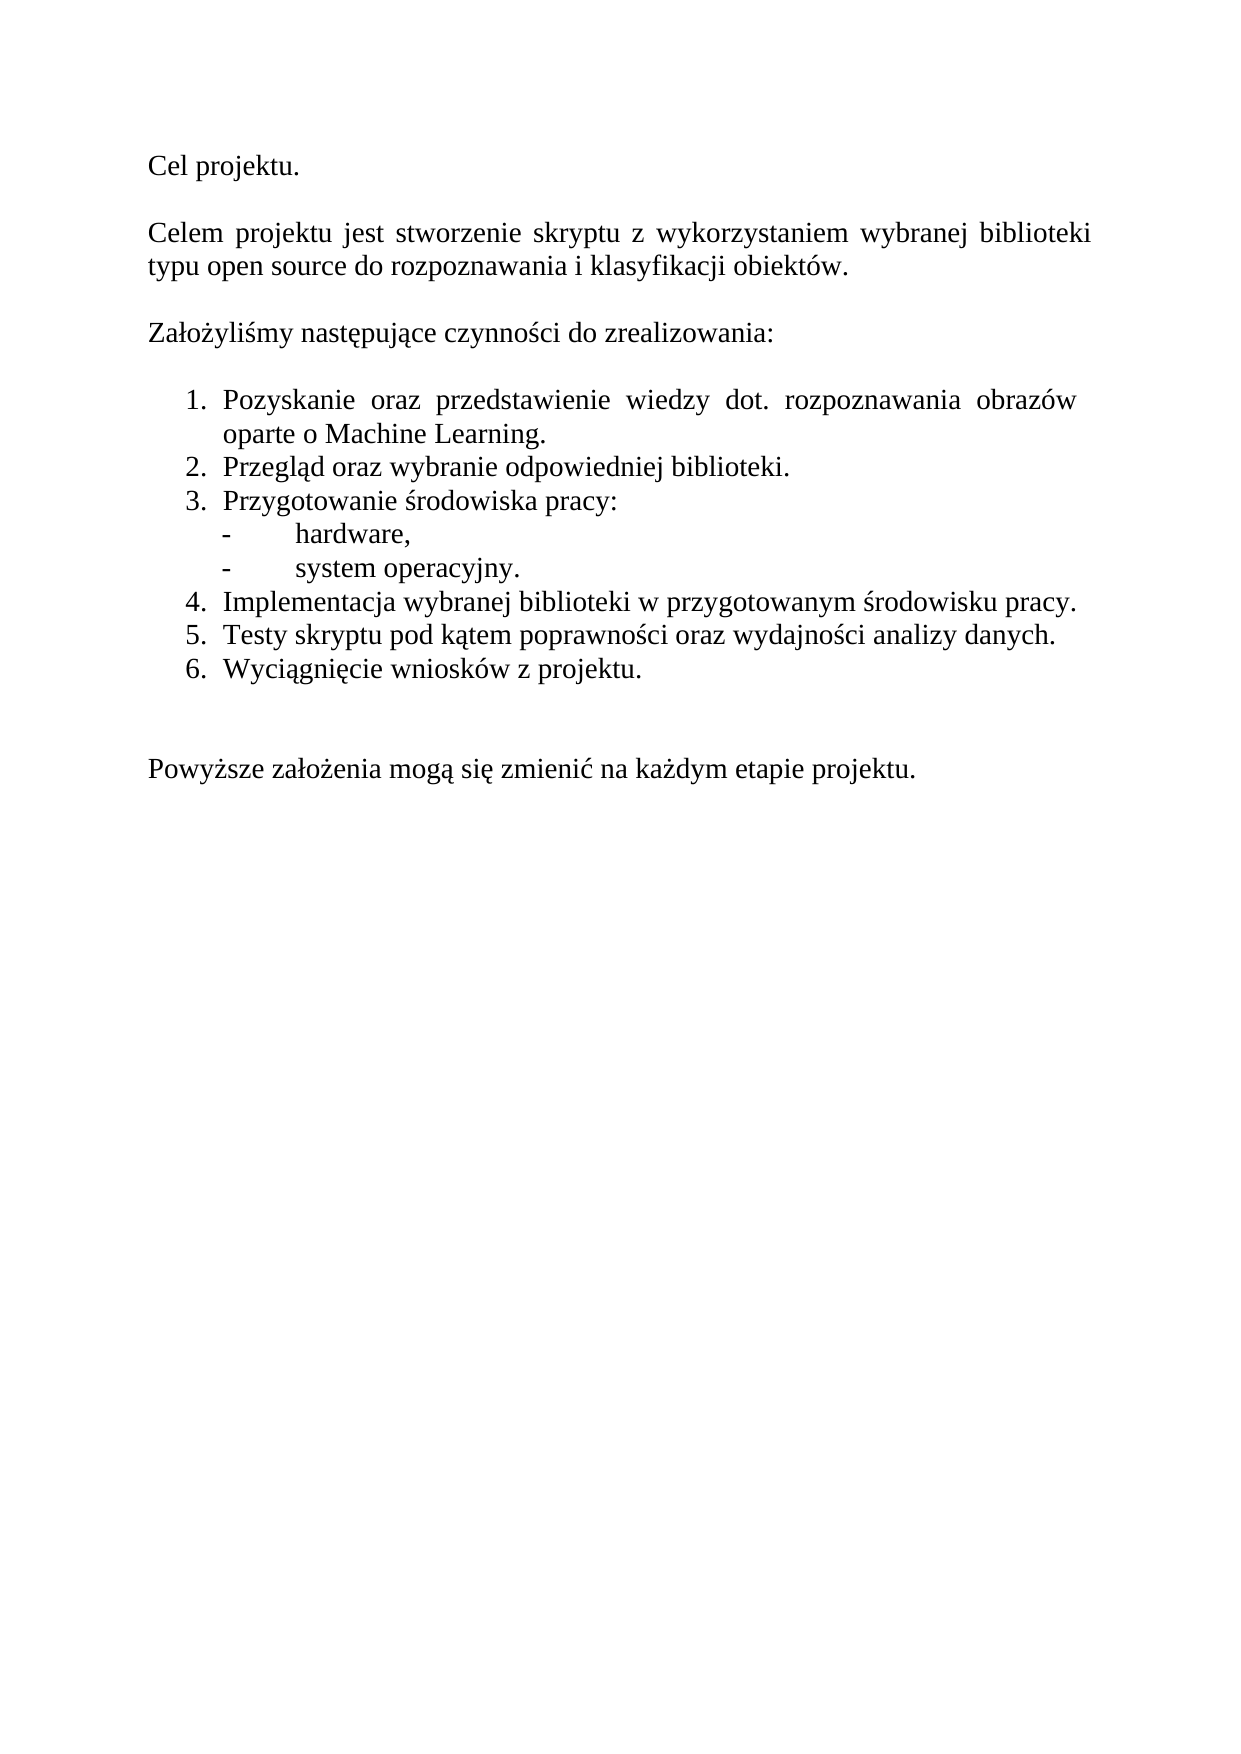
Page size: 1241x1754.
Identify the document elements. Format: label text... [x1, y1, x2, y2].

list Wyciągnięcie wniosków z projektu. [185, 651, 1092, 684]
text Celem projektu jest stworzenie skryptu z wykorzystaniem wybranej biblioteki typu open source do rozpoznawania i klasyfikacji obiektów. [148, 215, 1092, 282]
text Założyliśmy następujące czynności do zrealizowania: [148, 315, 1092, 349]
text - hardware, [221, 517, 1092, 550]
text Cel projektu. [148, 148, 1092, 181]
list Przegląd oraz wybranie odpowiedniej biblioteki. [185, 449, 1092, 483]
list Pozyskanie oraz przedstawienie wiedzy dot. rozpoznawania obrazów oparte o Machine Learning. [185, 382, 1092, 449]
text Powyższe założenia mogą się zmienić na każdym etapie projektu. [148, 751, 1092, 785]
text - system operacyjny. [221, 550, 1092, 584]
list Przygotowanie środowiska pracy: [185, 483, 1092, 517]
list Implementacja wybranej biblioteki w przygotowanym środowisku pracy. [185, 584, 1092, 617]
list Testy skryptu pod kątem poprawności oraz wydajności analizy danych. [185, 617, 1092, 651]
